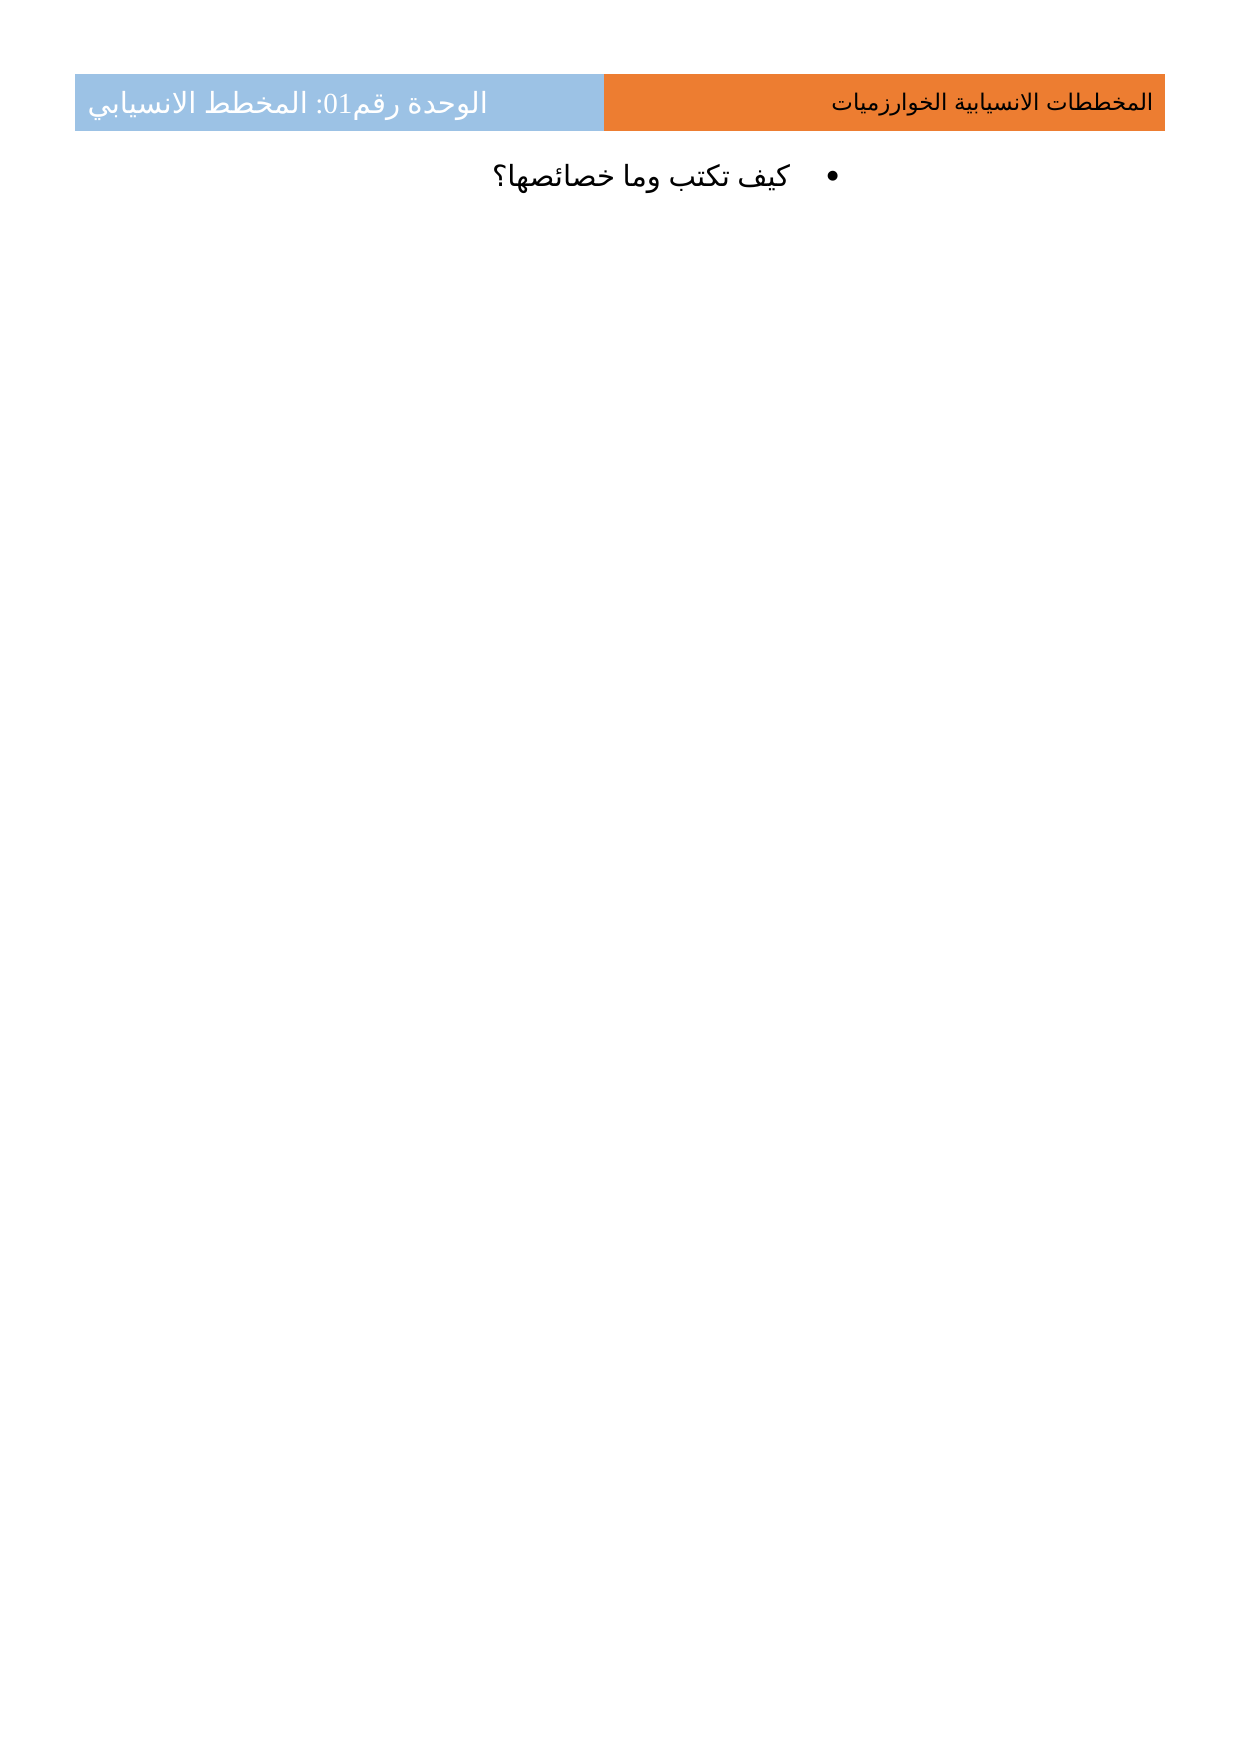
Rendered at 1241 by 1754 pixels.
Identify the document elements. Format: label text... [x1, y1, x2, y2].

list كيف تكتب وما خصائصها؟ [75, 159, 828, 193]
